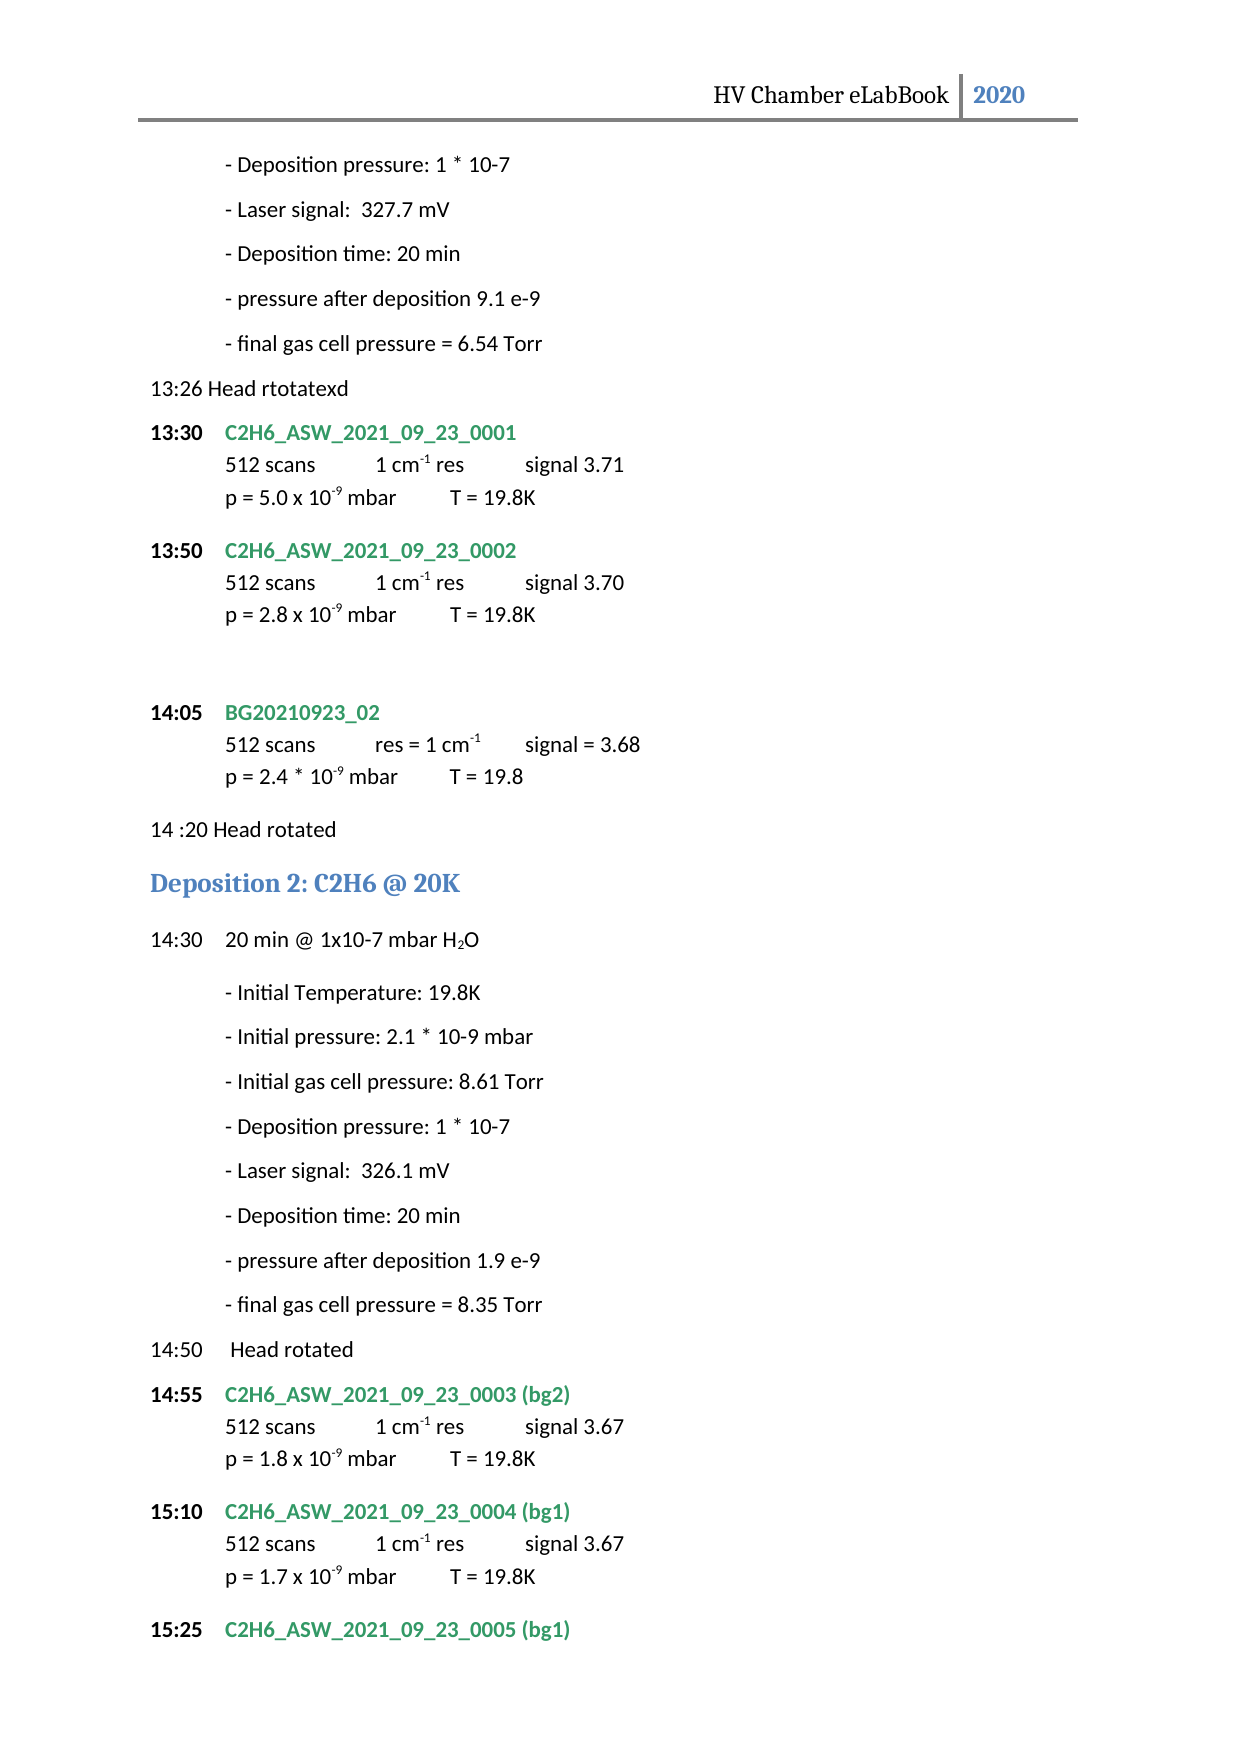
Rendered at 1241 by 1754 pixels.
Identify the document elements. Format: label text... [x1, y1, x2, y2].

text 512 scans 1 cm-1 res signal 3.67 p = 1.8 x 10-9 mbar T = 19.8K [225, 1412, 1090, 1472]
text - pressure after deposition 9.1 e-9 [150, 284, 1090, 312]
text 14:30 20 min @ 1x10-7 mbar H2O [150, 925, 1090, 953]
text - Deposition pressure: 1 * 10-7 [150, 150, 1090, 178]
text - Deposition time: 20 min [150, 239, 1090, 268]
text 13:26 Head rtotatexd [150, 374, 1090, 402]
text - Deposition pressure: 1 * 10-7 [150, 1112, 1090, 1140]
text - final gas cell pressure = 6.54 Torr [150, 329, 1090, 357]
text 15:10 C2H6_ASW_2021_09_23_0004 (bg1) [150, 1497, 1090, 1525]
text 15:25 C2H6_ASW_2021_09_23_0005 (bg1) [150, 1615, 1090, 1643]
text 14 :20 Head rotated [150, 815, 1090, 843]
text 14:50 Head rotated [150, 1335, 1090, 1363]
text 13:30 C2H6_ASW_2021_09_23_0001 [150, 418, 1090, 446]
text - pressure after deposition 1.9 e-9 [150, 1246, 1090, 1274]
text - Initial pressure: 2.1 * 10-9 mbar [150, 1022, 1090, 1051]
text 13:50 C2H6_ASW_2021_09_23_0002 [150, 536, 1090, 564]
text - Laser signal: 326.1 mV [150, 1157, 1090, 1184]
text 512 scans 1 cm-1 res signal 3.70 p = 2.8 x 10-9 mbar T = 19.8K [225, 568, 1090, 628]
text 512 scans 1 cm-1 res signal 3.71 p = 5.0 x 10-9 mbar T = 19.8K [225, 451, 1090, 511]
text 14:05 BG20210923_02 [150, 698, 1090, 726]
text - Laser signal: 327.7 mV [150, 195, 1090, 223]
text 512 scans 1 cm-1 res signal 3.67 p = 1.7 x 10-9 mbar T = 19.8K [225, 1529, 1090, 1590]
text - Initial Temperature: 19.8K [150, 978, 1090, 1006]
subtitle Deposition 2: C2H6 @ 20K [150, 868, 1090, 899]
text 512 scans res = 1 cm-1 signal = 3.68 p = 2.4 * 10-9 mbar T = 19.8 [225, 730, 1090, 790]
text - Deposition time: 20 min [150, 1201, 1090, 1229]
text - final gas cell pressure = 8.35 Torr [150, 1291, 1090, 1319]
text 14:55 C2H6_ASW_2021_09_23_0003 (bg2) [150, 1380, 1090, 1408]
text - Initial gas cell pressure: 8.61 Torr [150, 1067, 1090, 1095]
